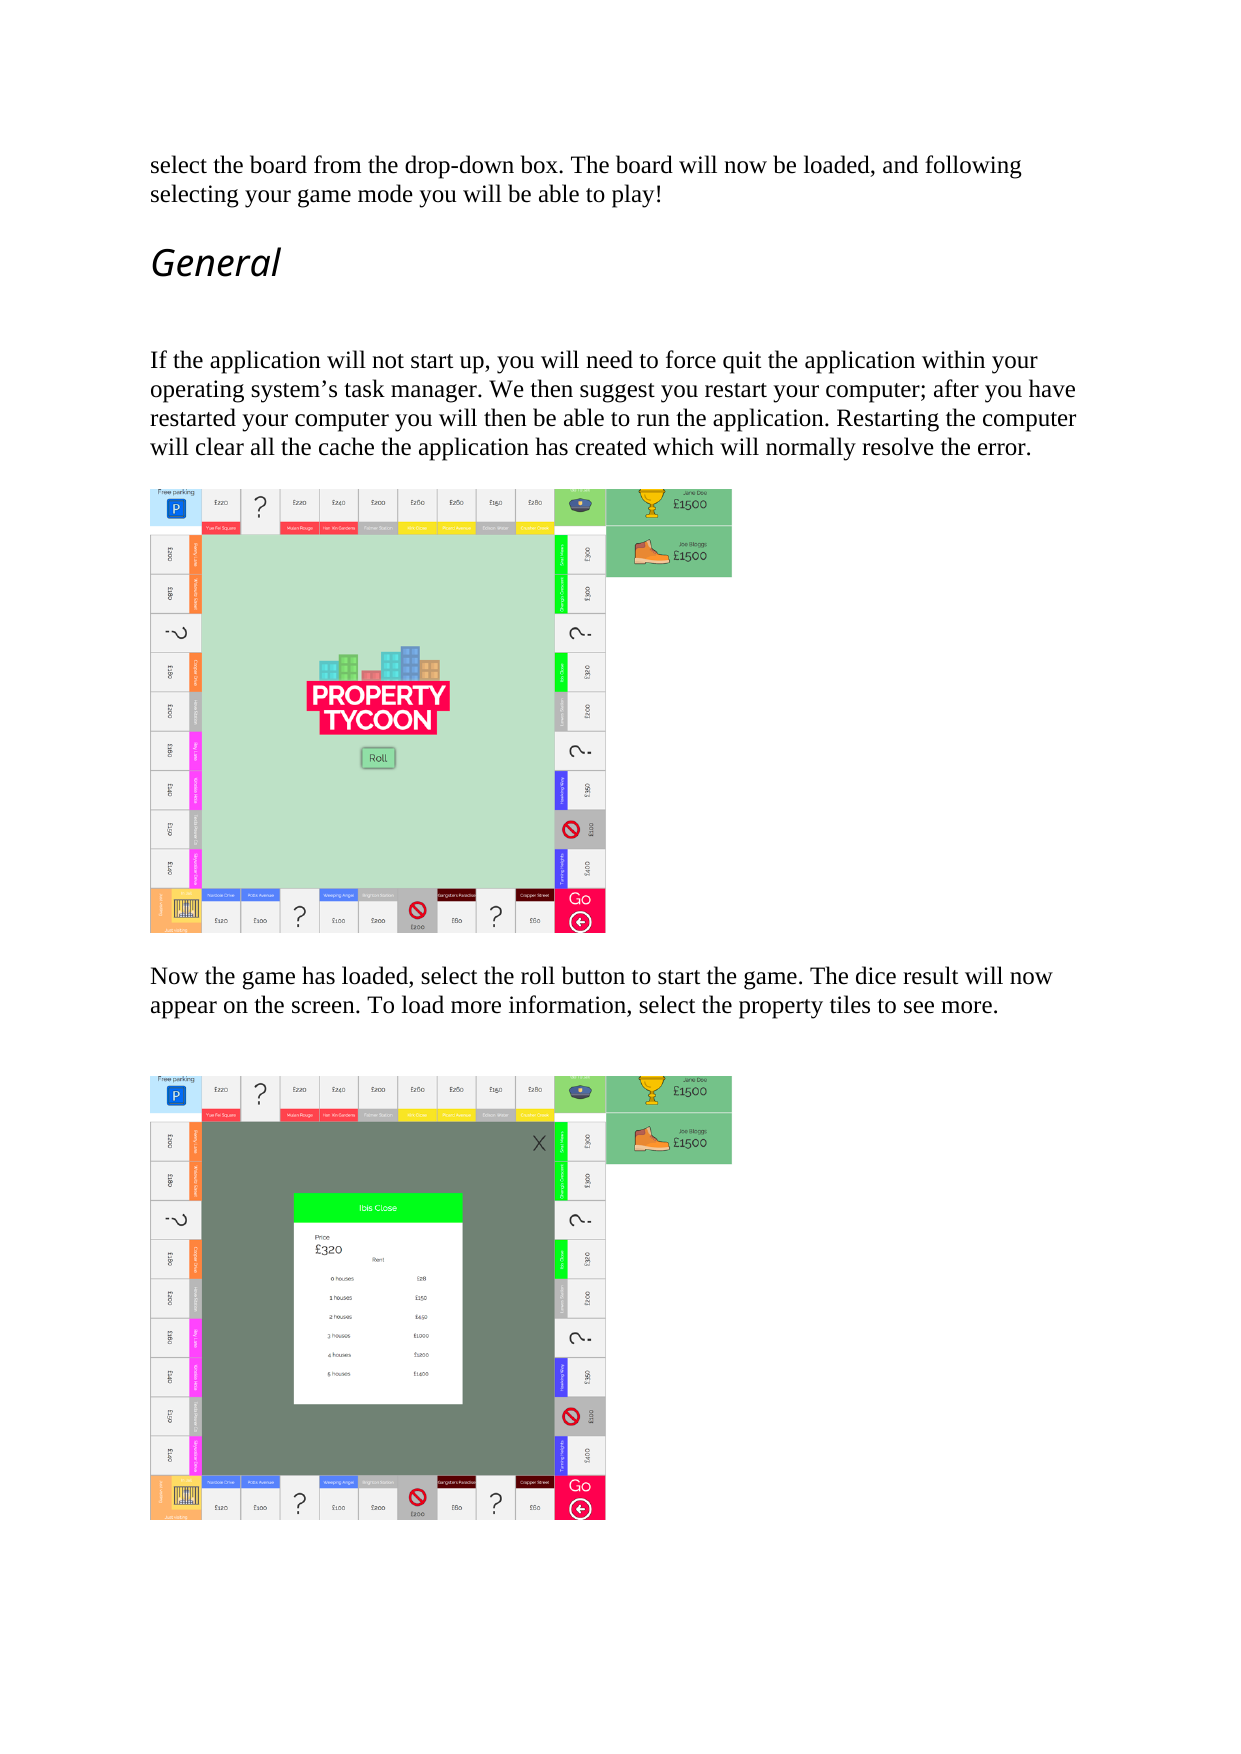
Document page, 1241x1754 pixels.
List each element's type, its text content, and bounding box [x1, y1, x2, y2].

picture [150, 1076, 859, 1520]
picture [150, 489, 859, 933]
text If the application will not start up, you will need to force quit the application within your operating system’s task manager. We then suggest you restart your computer; after you have restarted your computer you will then be able to run the application. Restarting the computer will clear all the cache the application has created which will normally resolve the error. [150, 317, 1090, 461]
subtitle General [150, 237, 1090, 288]
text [150, 150, 1090, 207]
text Now the game has loaded, select the roll button to start the game. The dice result will now appear on the screen. To load more information, select the property tiles to see more. [150, 961, 1090, 1019]
